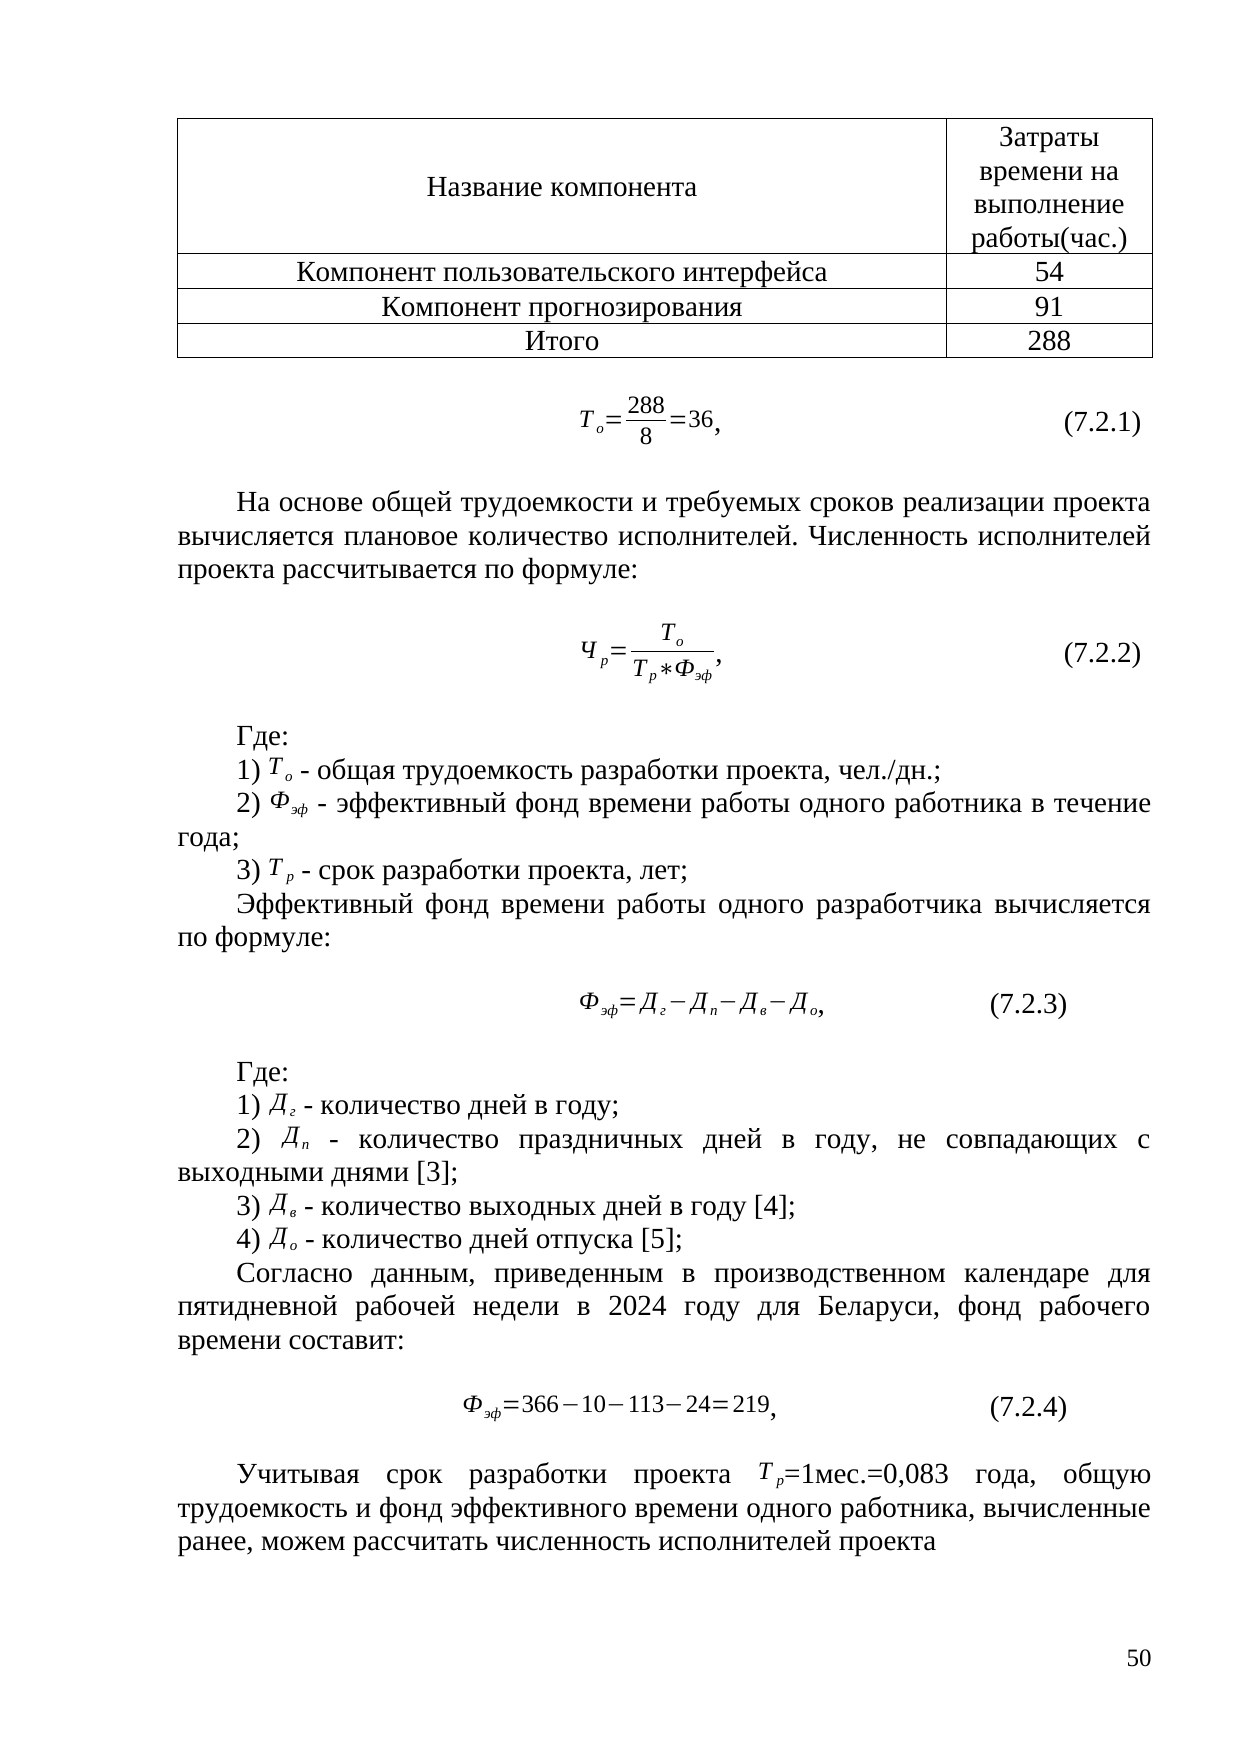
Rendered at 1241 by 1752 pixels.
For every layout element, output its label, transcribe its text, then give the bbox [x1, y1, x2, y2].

text Где: [177, 1054, 1152, 1087]
text , (7.2.4) [177, 1389, 1152, 1423]
text , (7.2.3) [177, 987, 1152, 1020]
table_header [947, 119, 1152, 253]
text Согласно данным, приведенным в производственном календаре для пятидневной рабочей недели в 2024 году для Беларуси, фонд рабочего времени составит: [177, 1255, 1152, 1356]
table_cell Компонент пользовательского интерфейса [178, 254, 946, 288]
text Где: [177, 718, 1152, 752]
text 4) - количество дней отпуска [5]; [177, 1221, 1152, 1255]
table_cell 91 [947, 289, 1152, 322]
table_cell Компонент прогнозирования [178, 289, 946, 322]
text 3) - количество выходных дней в году [4]; [177, 1188, 1152, 1221]
table_header Название компонента [178, 119, 946, 253]
table_cell 54 [947, 254, 1152, 288]
table_cell 288 [947, 324, 1152, 357]
text 1) - количество дней в году; [177, 1087, 1152, 1121]
text 1) - общая трудоемкость разработки проекта, чел./дн.; [177, 752, 1152, 785]
text 2) - эффективный фонд времени работы одного работника в течение года; [177, 785, 1152, 852]
text Учитывая срок разработки проекта =1мес.=0,083 года, общую трудоемкость и фонд эффективного времени одного работника, вычисленные ранее, можем рассчитать численность исполнителей проекта [177, 1456, 1152, 1557]
table_cell Итого [178, 324, 946, 357]
text , (7.2.1) [177, 392, 1152, 451]
text 2) - количество праздничных дней в году, не совпадающих с выходными днями [3]; [177, 1121, 1152, 1188]
text Эффективный фонд времени работы одного разработчика вычисляется по формуле: [177, 886, 1152, 953]
text На основе общей трудоемкости и требуемых сроков реализации проекта вычисляется плановое количество исполнителей. Численность исполнителей проекта рассчитывается по формуле: [177, 484, 1152, 585]
text , (7.2.2) [177, 618, 1152, 685]
text 3) - срок разработки проекта, лет; [177, 852, 1152, 886]
